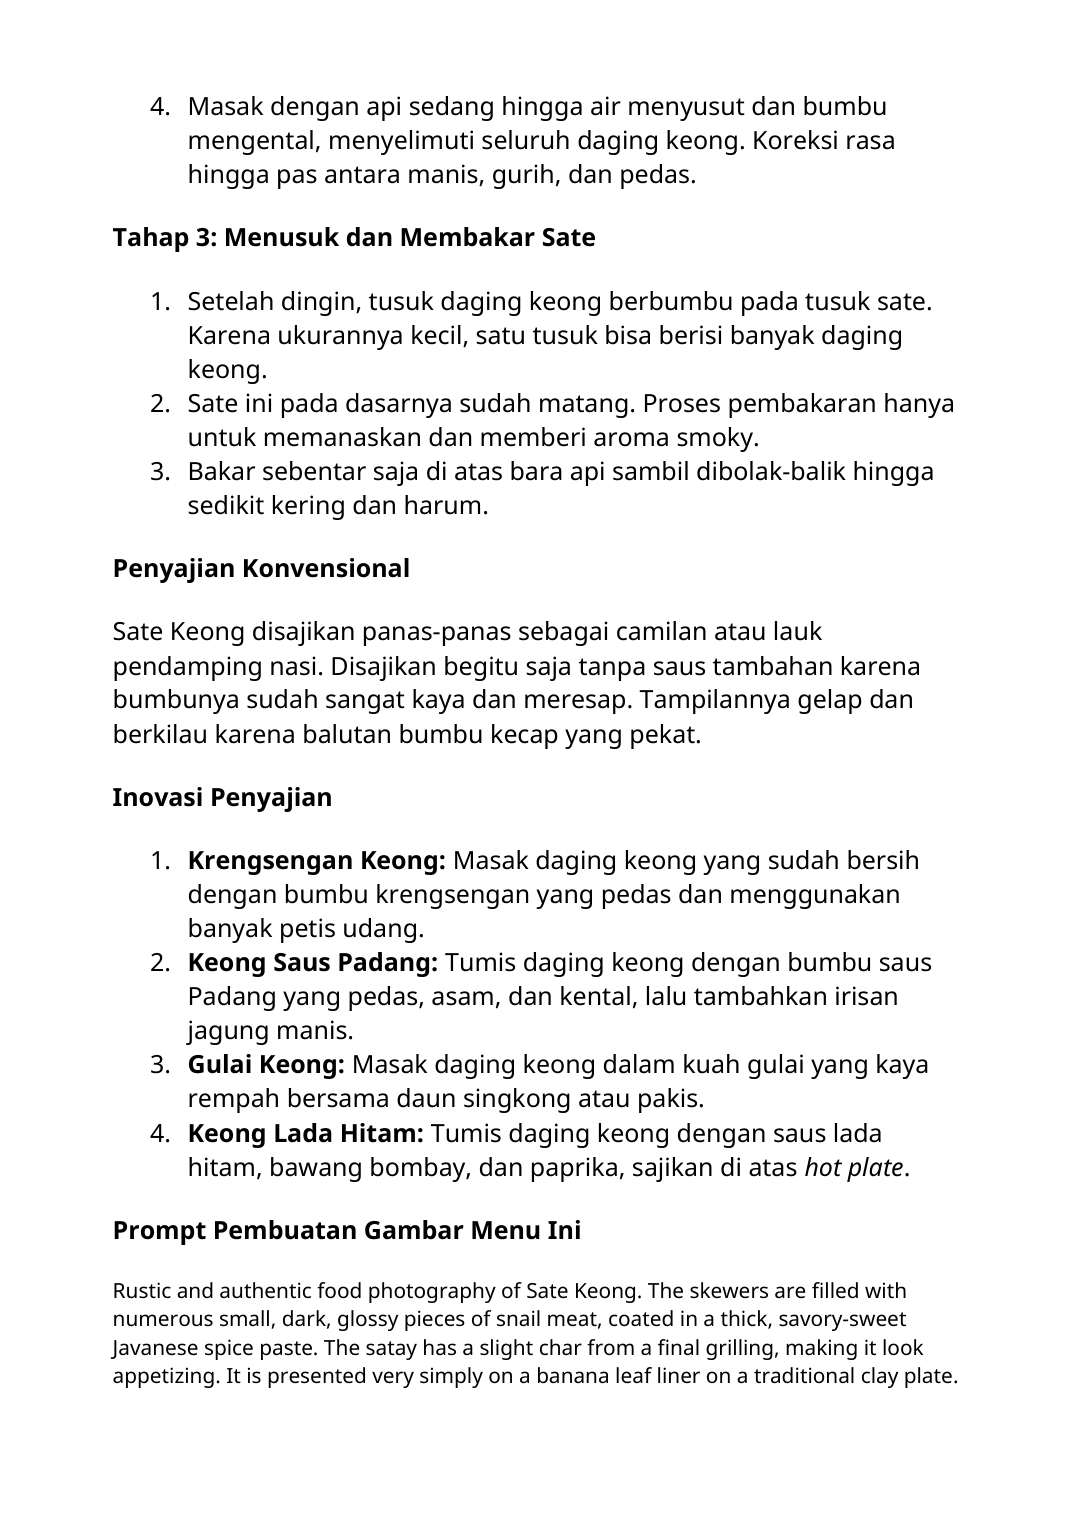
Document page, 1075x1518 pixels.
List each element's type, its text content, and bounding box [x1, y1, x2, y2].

list Krengsengan Keong: Masak daging keong yang sudah bersih dengan bumbu krengsengan yang pedas dan menggunakan banyak petis udang. [150, 843, 962, 945]
text Penyajian Konvensional [112, 551, 962, 585]
list Setelah dingin, tusuk daging keong berbumbu pada tusuk sate. Karena ukurannya kecil, satu tusuk bisa berisi banyak daging keong. [150, 283, 962, 385]
list Gulai Keong: Masak daging keong dalam kuah gulai yang kaya rempah bersama daun singkong atau pakis. [150, 1047, 962, 1115]
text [112, 1276, 962, 1389]
text Inovasi Penyajian [112, 779, 962, 813]
list Bakar sebentar saja di atas bara api sambil dibolak-balik hingga sedikit kering dan harum. [150, 453, 962, 522]
text Prompt Pembuatan Gambar Menu Ini [112, 1212, 962, 1247]
list Masak dengan api sedang hingga air menyusut dan bumbu mengental, menyelimuti seluruh daging keong. Koreksi rasa hingga pas antara manis, gurih, dan pedas. [150, 89, 962, 191]
list Keong Lada Hitam: Tumis daging keong dengan saus lada hitam, bawang bombay, dan paprika, sajikan di atas hot plate. [150, 1115, 962, 1183]
list Sate ini pada dasarnya sudah matang. Proses pembakaran hanya untuk memanaskan dan memberi aroma smoky. [150, 385, 962, 453]
list Keong Saus Padang: Tumis daging keong dengan bumbu saus Padang yang pedas, asam, dan kental, lalu tambahkan irisan jagung manis. [150, 945, 962, 1047]
text Tahap 3: Menusuk dan Membakar Sate [112, 220, 962, 254]
text Sate Keong disajikan panas-panas sebagai camilan atau lauk pendamping nasi. Disajikan begitu saja tanpa saus tambahan karena bumbunya sudah sangat kaya dan meresap. Tampilannya gelap dan berkilau karena balutan bumbu kecap yang pekat. [112, 614, 962, 750]
